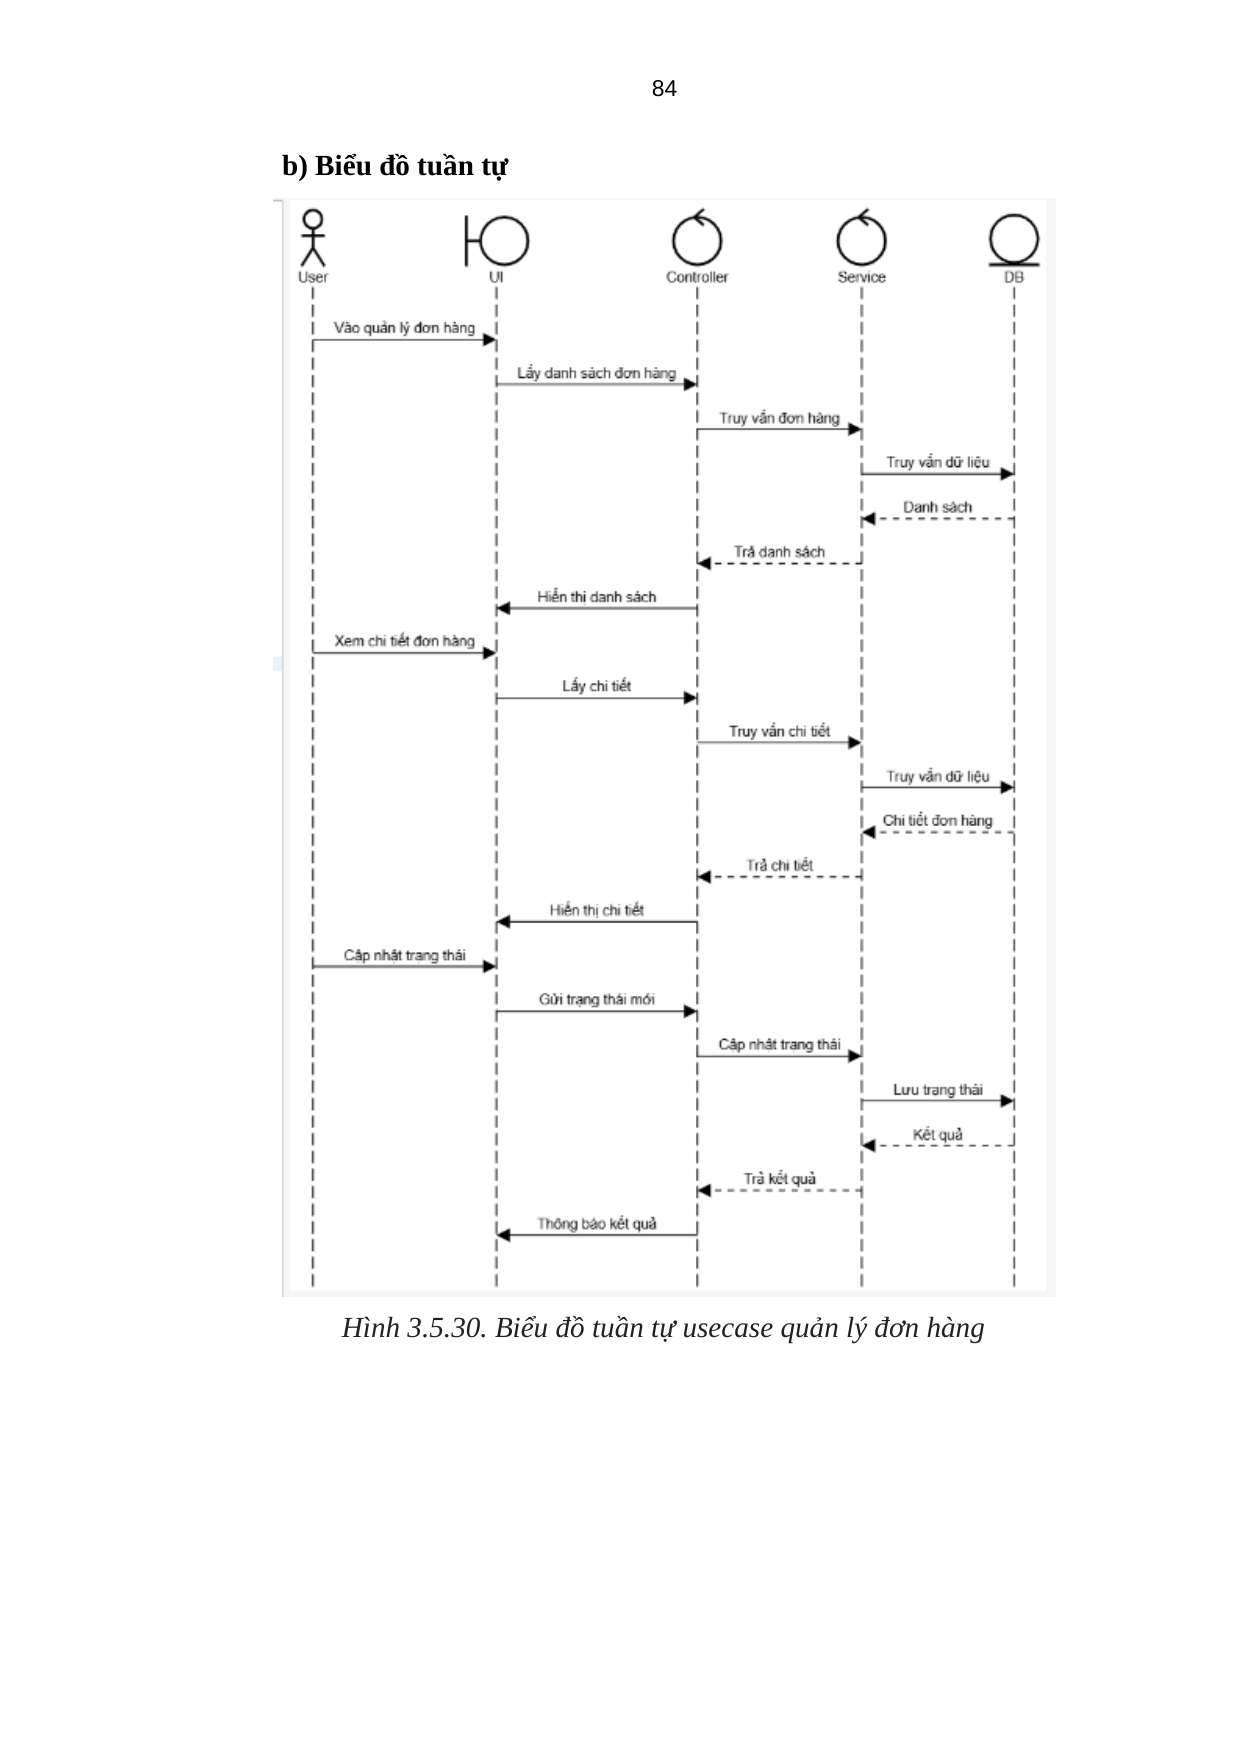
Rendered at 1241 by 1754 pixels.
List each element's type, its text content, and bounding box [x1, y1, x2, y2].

subtitle Hình 3.5.30. Biểu đồ tuần tự usecase quản lý đơn hàng [207, 1310, 1122, 1343]
picture [273, 198, 1056, 1297]
text b) Biểu đồ tuần tự [207, 148, 1122, 181]
